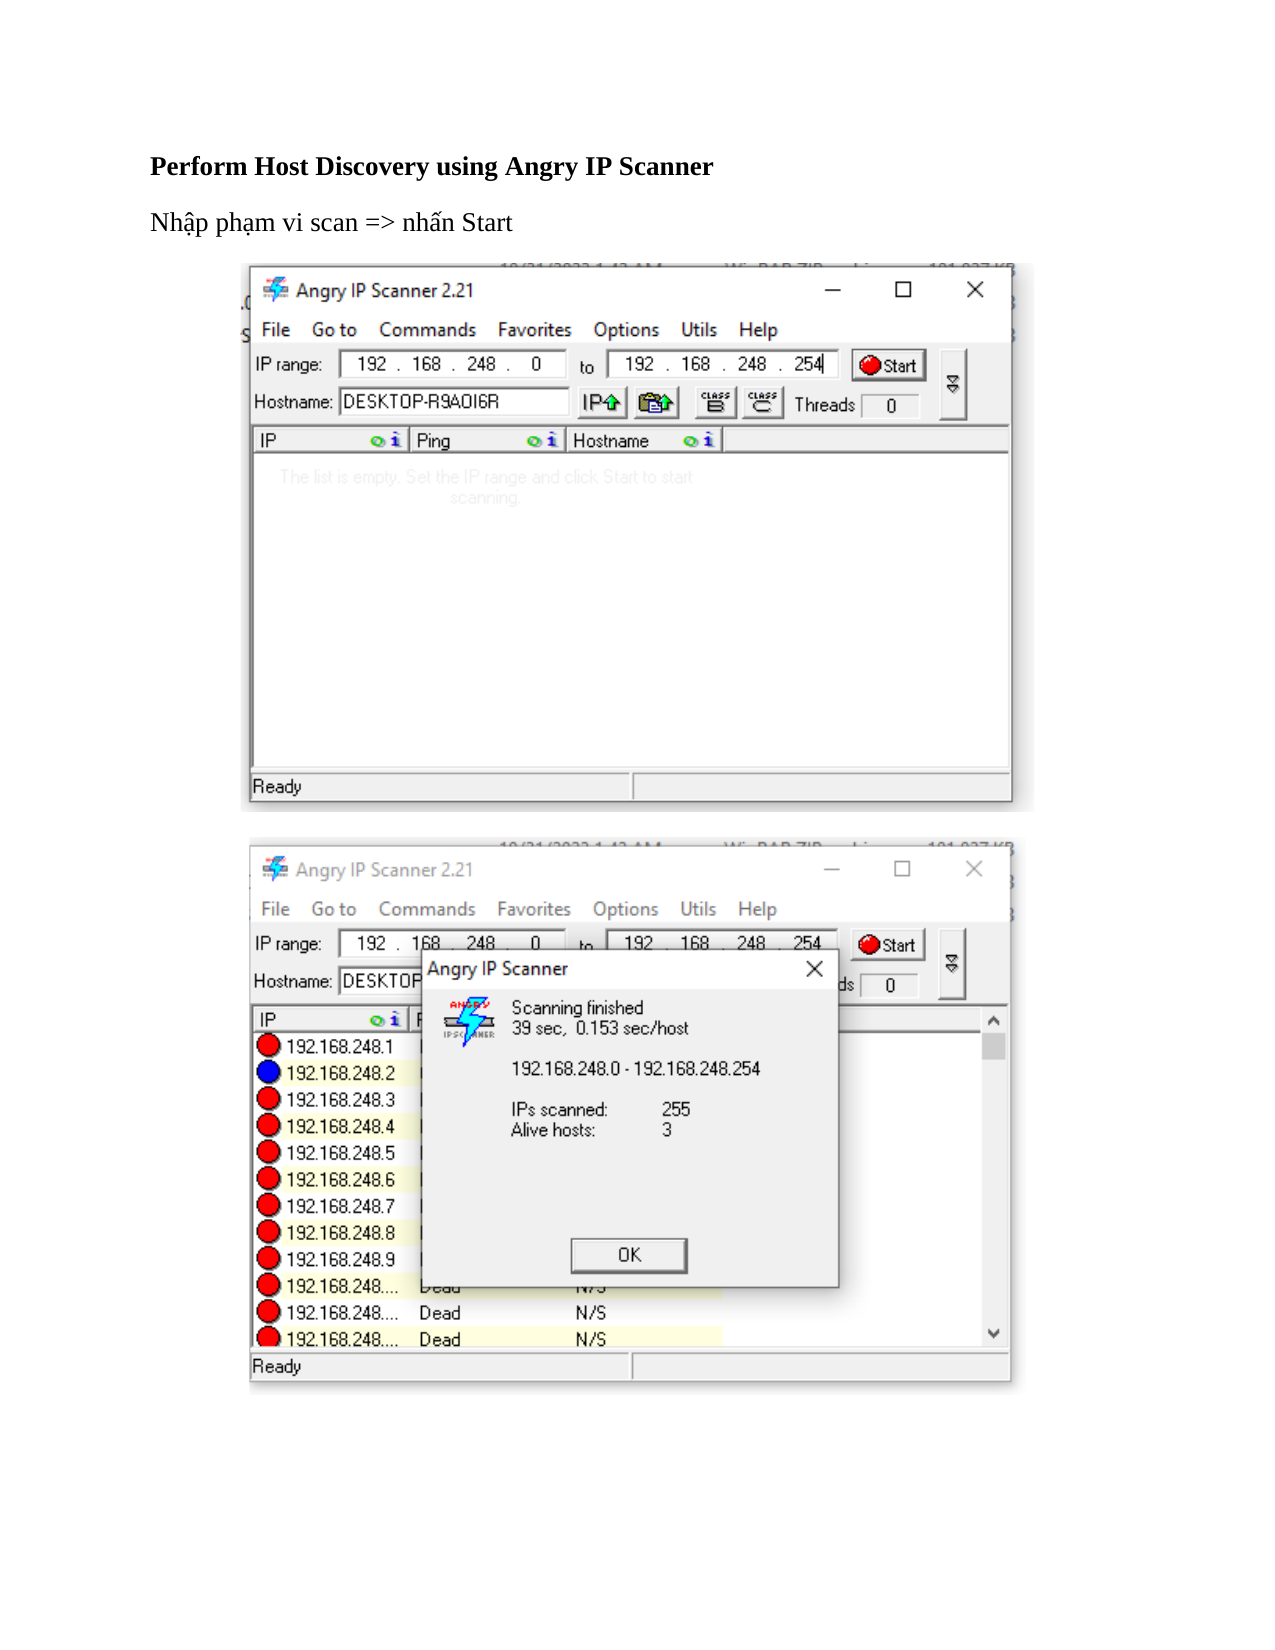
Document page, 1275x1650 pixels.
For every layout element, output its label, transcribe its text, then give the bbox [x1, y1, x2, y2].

picture [249, 837, 1026, 1395]
picture [240, 263, 1035, 812]
text Perform Host Discovery using Angry IP Scanner [150, 150, 1125, 181]
text Nhập phạm vi scan => nhấn Start [150, 207, 1125, 238]
